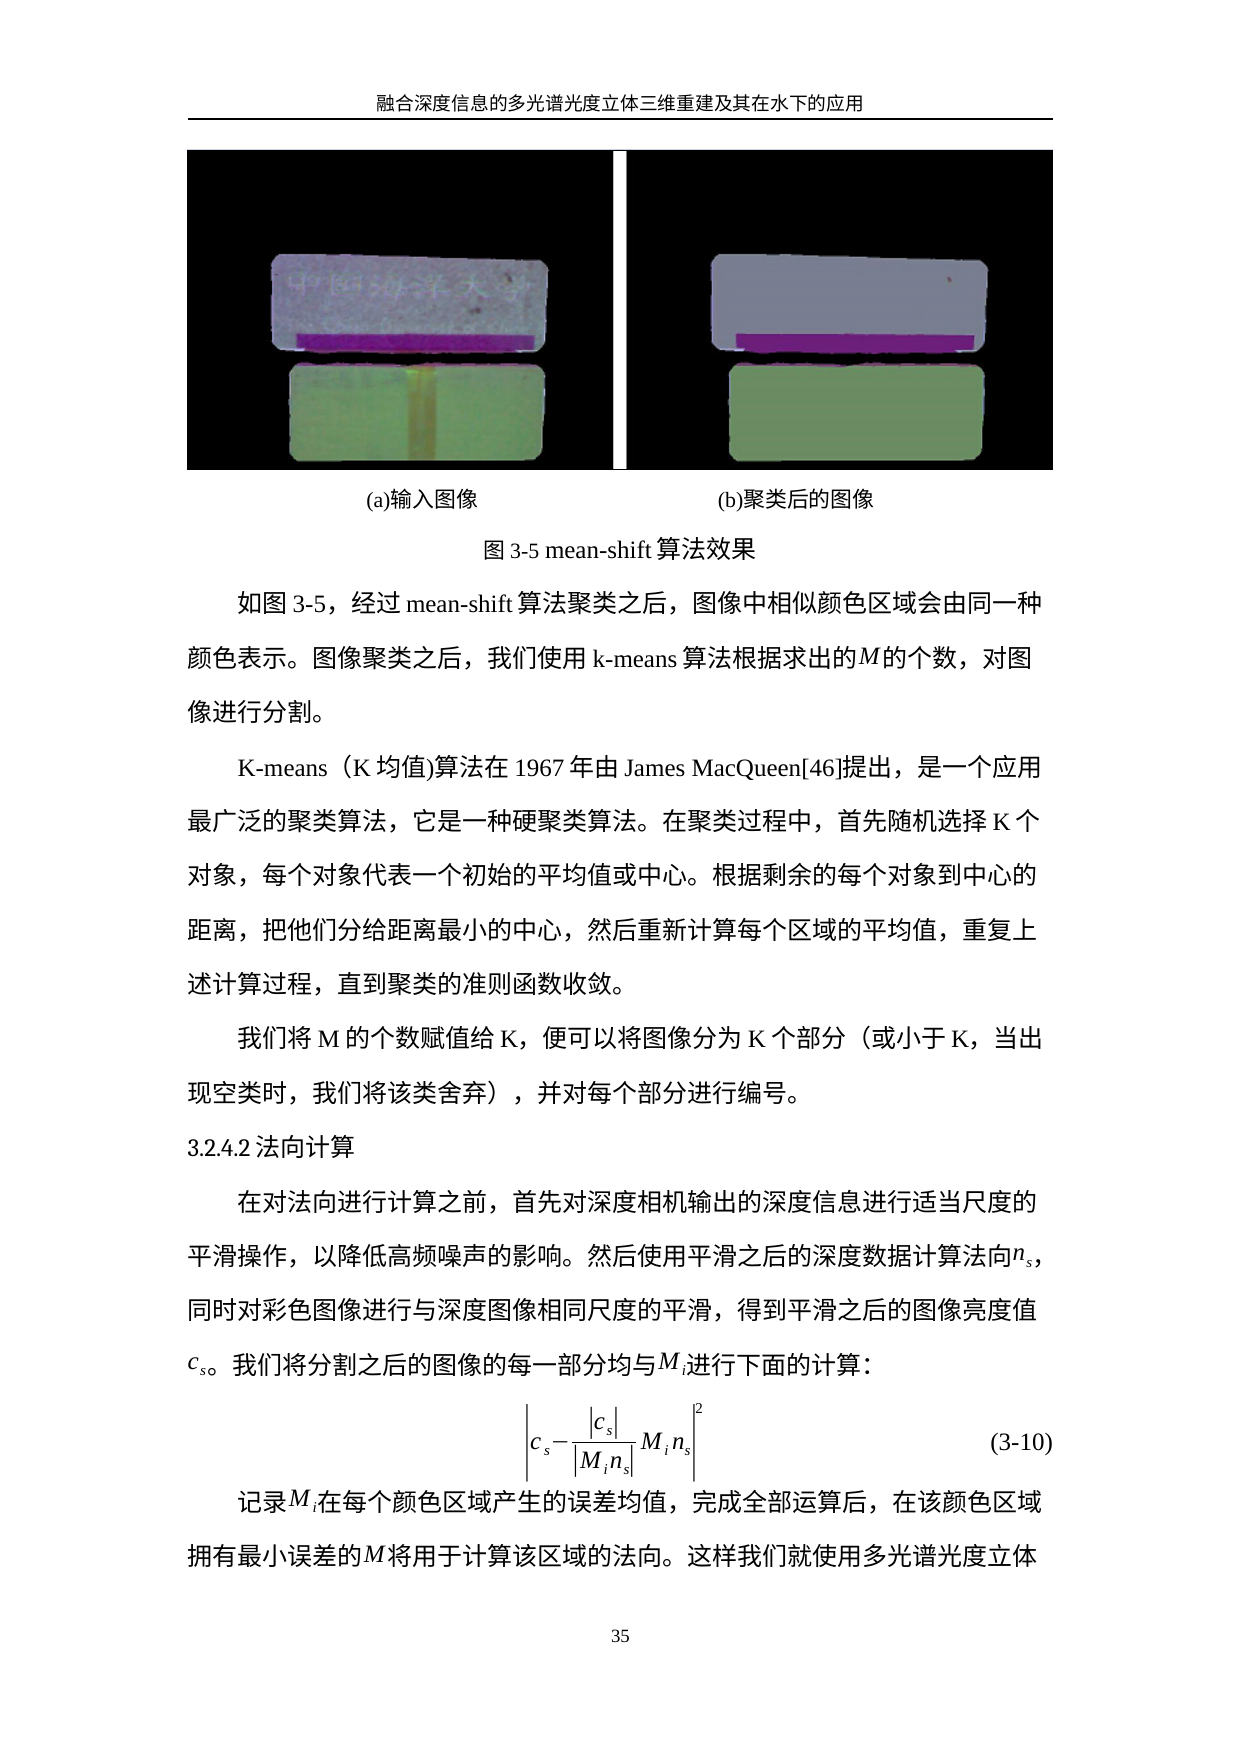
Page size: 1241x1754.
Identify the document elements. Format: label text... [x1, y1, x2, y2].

table_header [247, 1400, 979, 1482]
table_header (3-10) [979, 1400, 1064, 1482]
picture [188, 151, 1052, 469]
text 我们将M的个数赋值给K，便可以将图像分为K个部分（或小于K，当出现空类时，我们将该类舍弃），并对每个部分进行编号。 [187, 1019, 1053, 1109]
text 在对法向进行计算之前，首先对深度相机输出的深度信息进行适当尺度的平滑操作，以降低高频噪声的影响。然后使用平滑之后的深度数据计算法向，同时对彩色图像进行与深度图像相同尺度的平滑，得到平滑之后的图像亮度值。我们将分割之后的图像的每一部分均与进行下面的计算： [187, 1182, 1053, 1381]
text (a)输入图像 (b)聚类后的图像 [187, 482, 1053, 514]
subtitle 3.2.4.2法向计算 [187, 1128, 1053, 1164]
text 如图3-5，经过mean-shift算法聚类之后，图像中相似颜色区域会由同一种颜色表示。图像聚类之后，我们使用k-means算法根据求出的的个数，对图像进行分割。 [187, 584, 1053, 729]
text K-means（K均值)算法在1967年由James MacQueen[46]提出，是一个应用最广泛的聚类算法，它是一种硬聚类算法。在聚类过程中，首先随机选择K个对象，每个对象代表一个初始的平均值或中心。根据剩余的每个对象到中心的距离，把他们分给距离最小的中心，然后重新计算每个区域的平均值，重复上述计算过程，直到聚类的准则函数收敛。 [187, 747, 1053, 1001]
text 图3-5 mean-shift算法效果 [187, 529, 1053, 566]
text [187, 1482, 1053, 1573]
